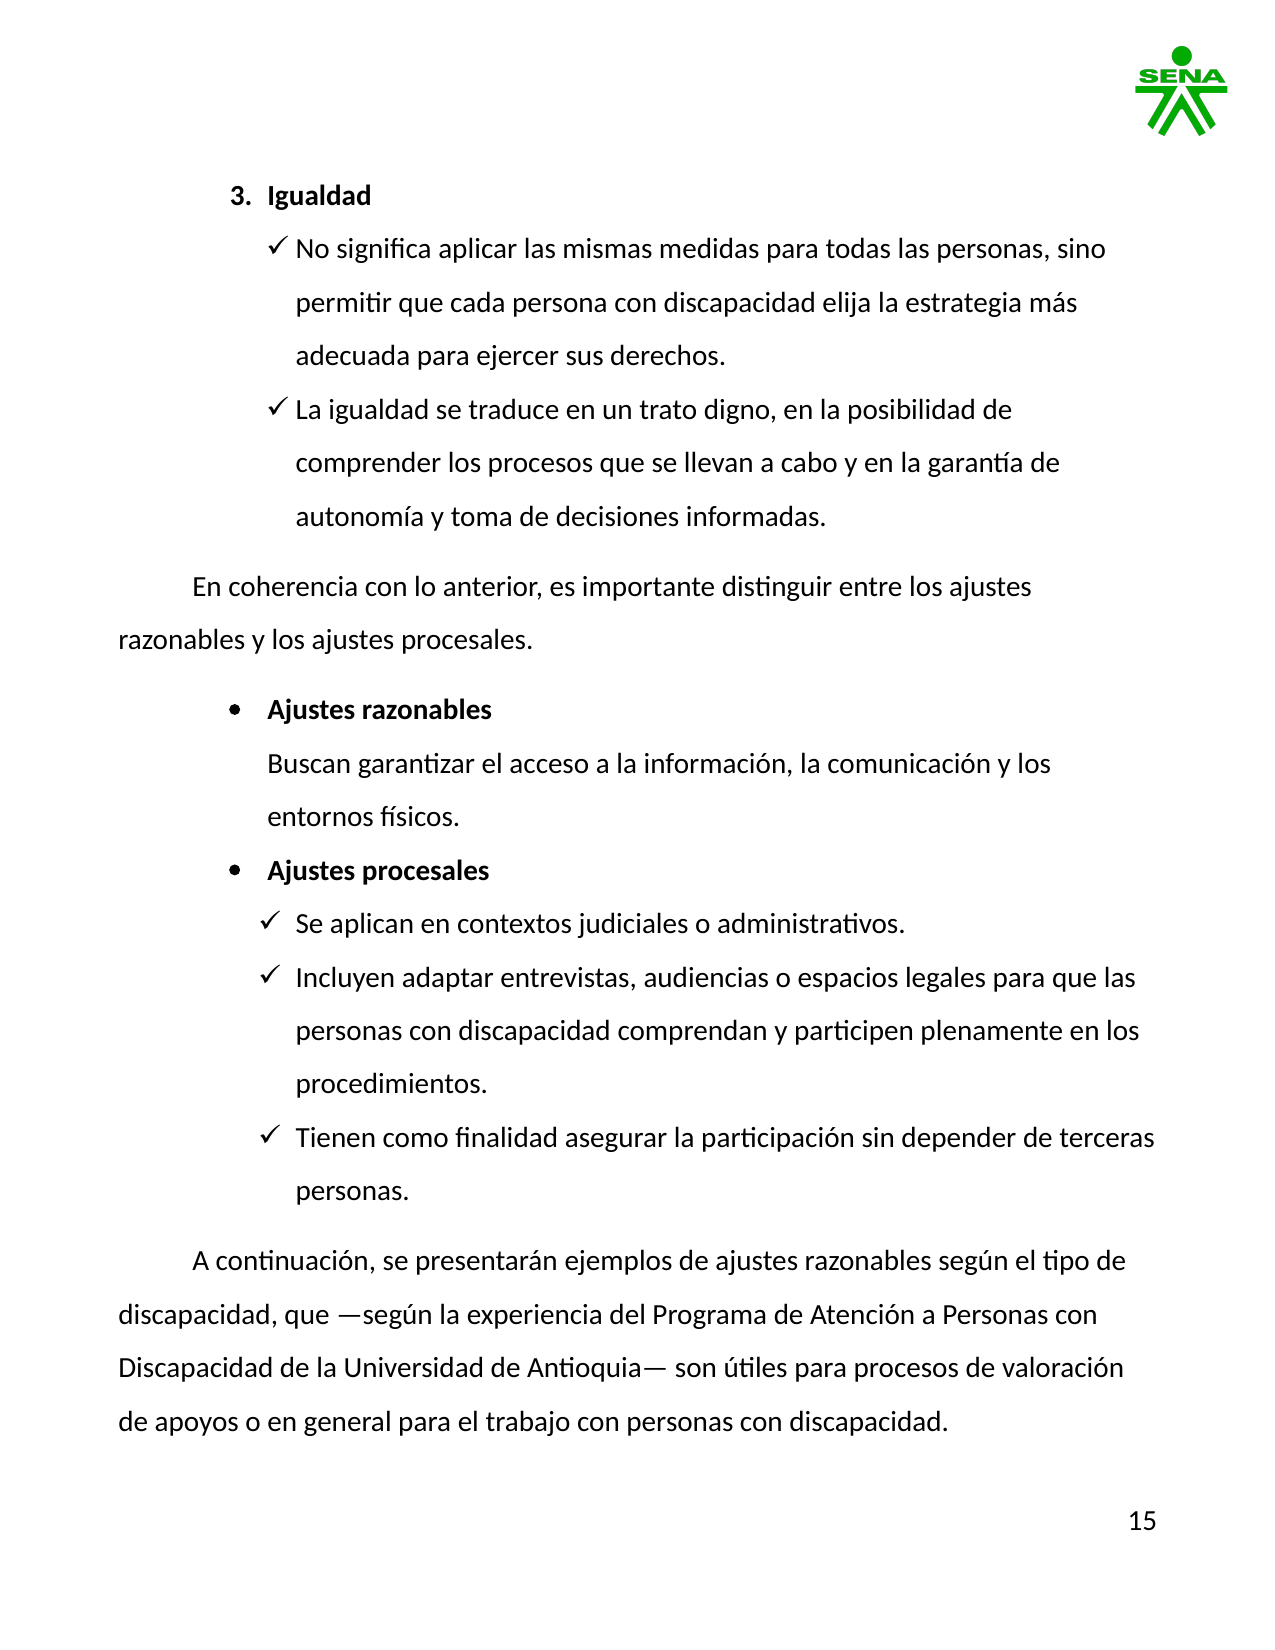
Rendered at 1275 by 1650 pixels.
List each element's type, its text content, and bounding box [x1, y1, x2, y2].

list Ajustes procesales [229, 852, 1157, 887]
text En coherencia con lo anterior, es importante distinguir entre los ajustes razonables y los ajustes procesales. [118, 568, 1157, 657]
list Tienen como finalidad asegurar la participación sin depender de terceras personas. [258, 1119, 1157, 1208]
list Igualdad [229, 177, 1157, 213]
list Ajustes razonables [229, 691, 1157, 727]
list Se aplican en contextos judiciales o administrativos. [258, 905, 1157, 941]
list La igualdad se traduce en un trato digno, en la posibilidad de comprender los procesos que se llevan a cabo y en la garantía de autonomía y toma de decisiones informadas. [266, 391, 1157, 533]
list Incluyen adaptar entrevistas, audiencias o espacios legales para que las personas con discapacidad comprendan y participen plenamente en los procedimientos. [258, 959, 1157, 1101]
list Buscan garantizar el acceso a la información, la comunicación y los entornos físicos. [267, 745, 1157, 834]
picture [1135, 46, 1228, 136]
list No significa aplicar las mismas medidas para todas las personas, sino permitir que cada persona con discapacidad elija la estrategia más adecuada para ejercer sus derechos. [266, 231, 1157, 373]
text A continuación, se presentarán ejemplos de ajustes razonables según el tipo de discapacidad, que —según la experiencia del Programa de Atención a Personas con Discapacidad de la Universidad de Antioquia— son útiles para procesos de valoración de apoyos o en general para el trabajo con personas con discapacidad. [118, 1242, 1157, 1438]
